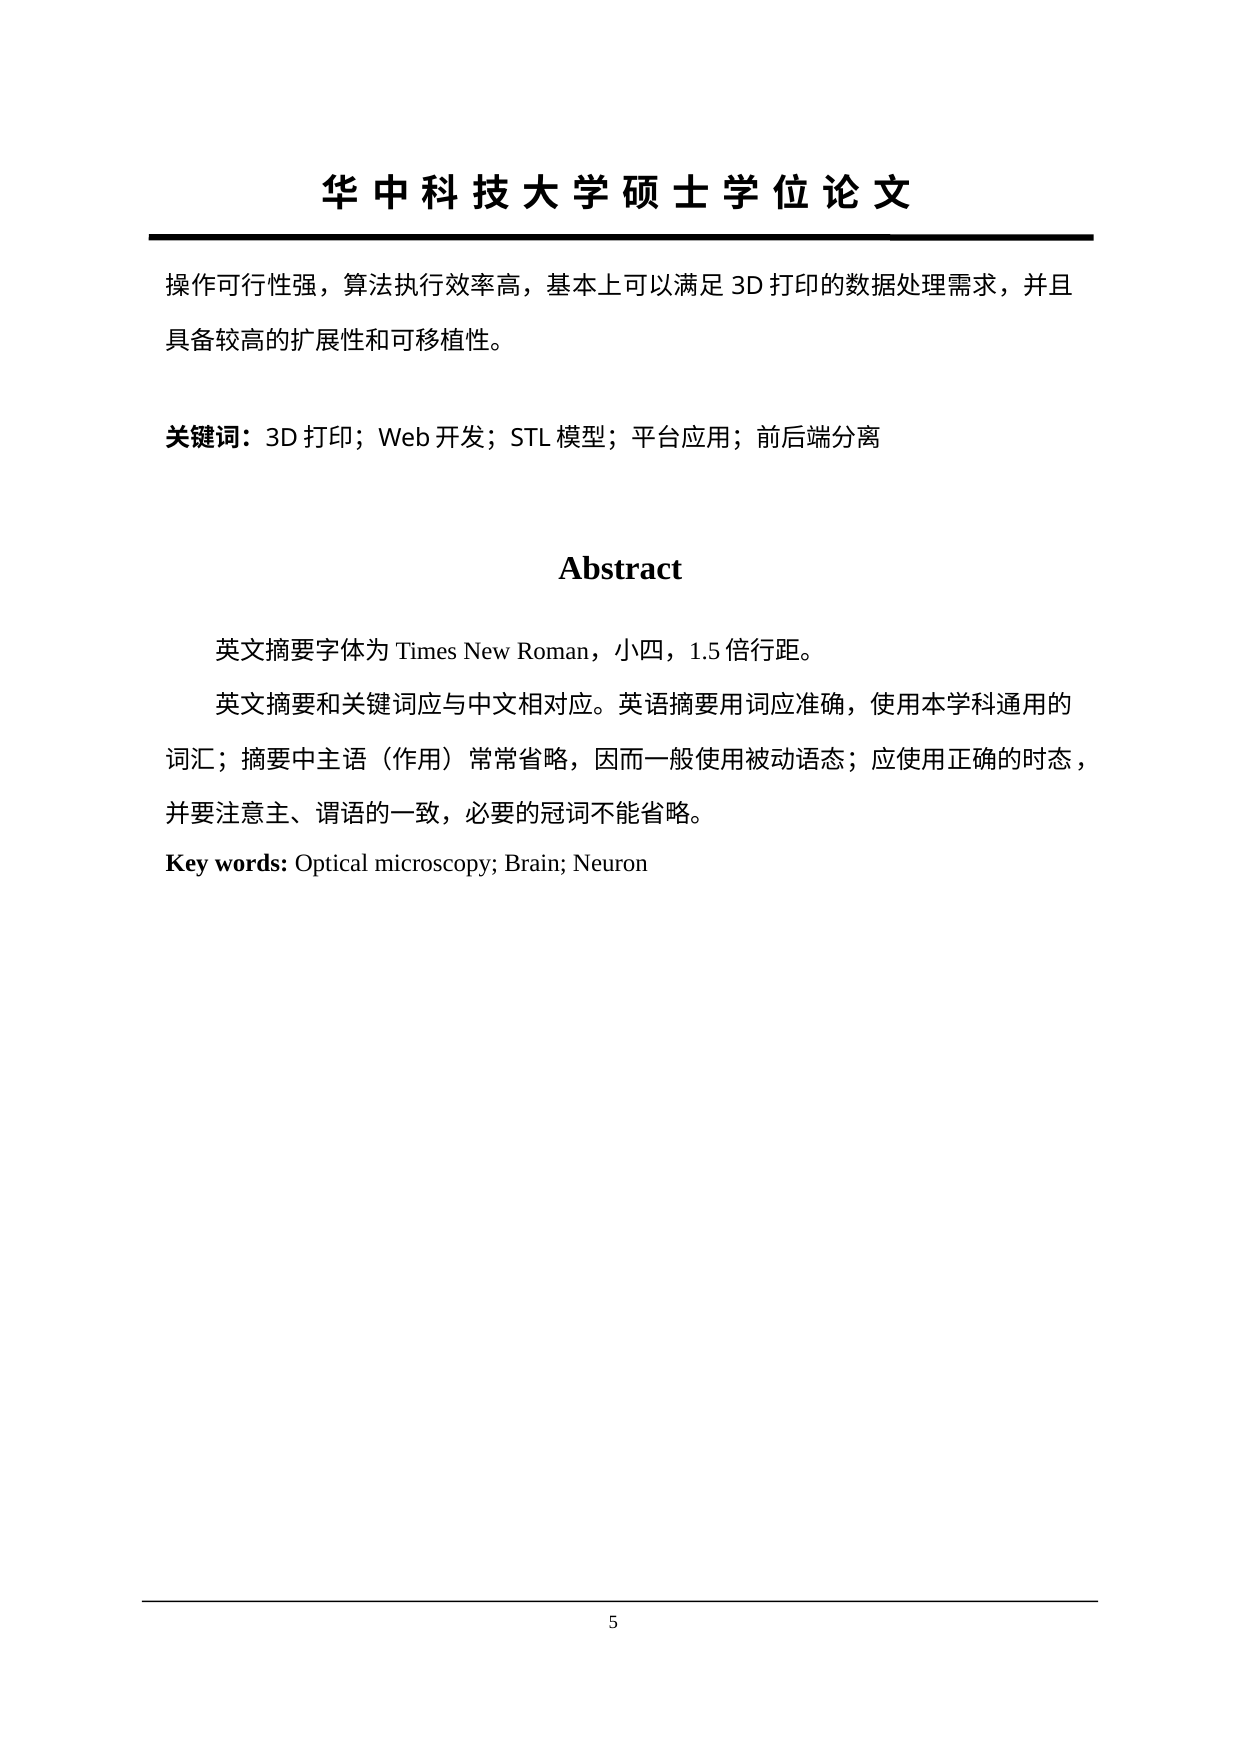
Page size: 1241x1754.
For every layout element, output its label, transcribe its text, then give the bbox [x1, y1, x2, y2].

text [165, 266, 1075, 356]
subtitle Abstract [165, 548, 1075, 586]
text 关键词：3D打印；Web开发；STL模型；平台应用；前后端分离 [165, 418, 1075, 454]
text 英文摘要和关键词应与中文相对应。英语摘要用词应准确，使用本学科通用的词汇；摘要中主语（作用）常常省略，因而一般使用被动语态；应使用正确的时态，并要注意主、谓语的一致，必要的冠词不能省略。 [165, 685, 1075, 830]
text 英文摘要字体为Times New Roman，小四，1.5倍行距。 [165, 631, 1075, 667]
text Key words: Optical microscopy; Brain; Neuron [165, 848, 1075, 877]
